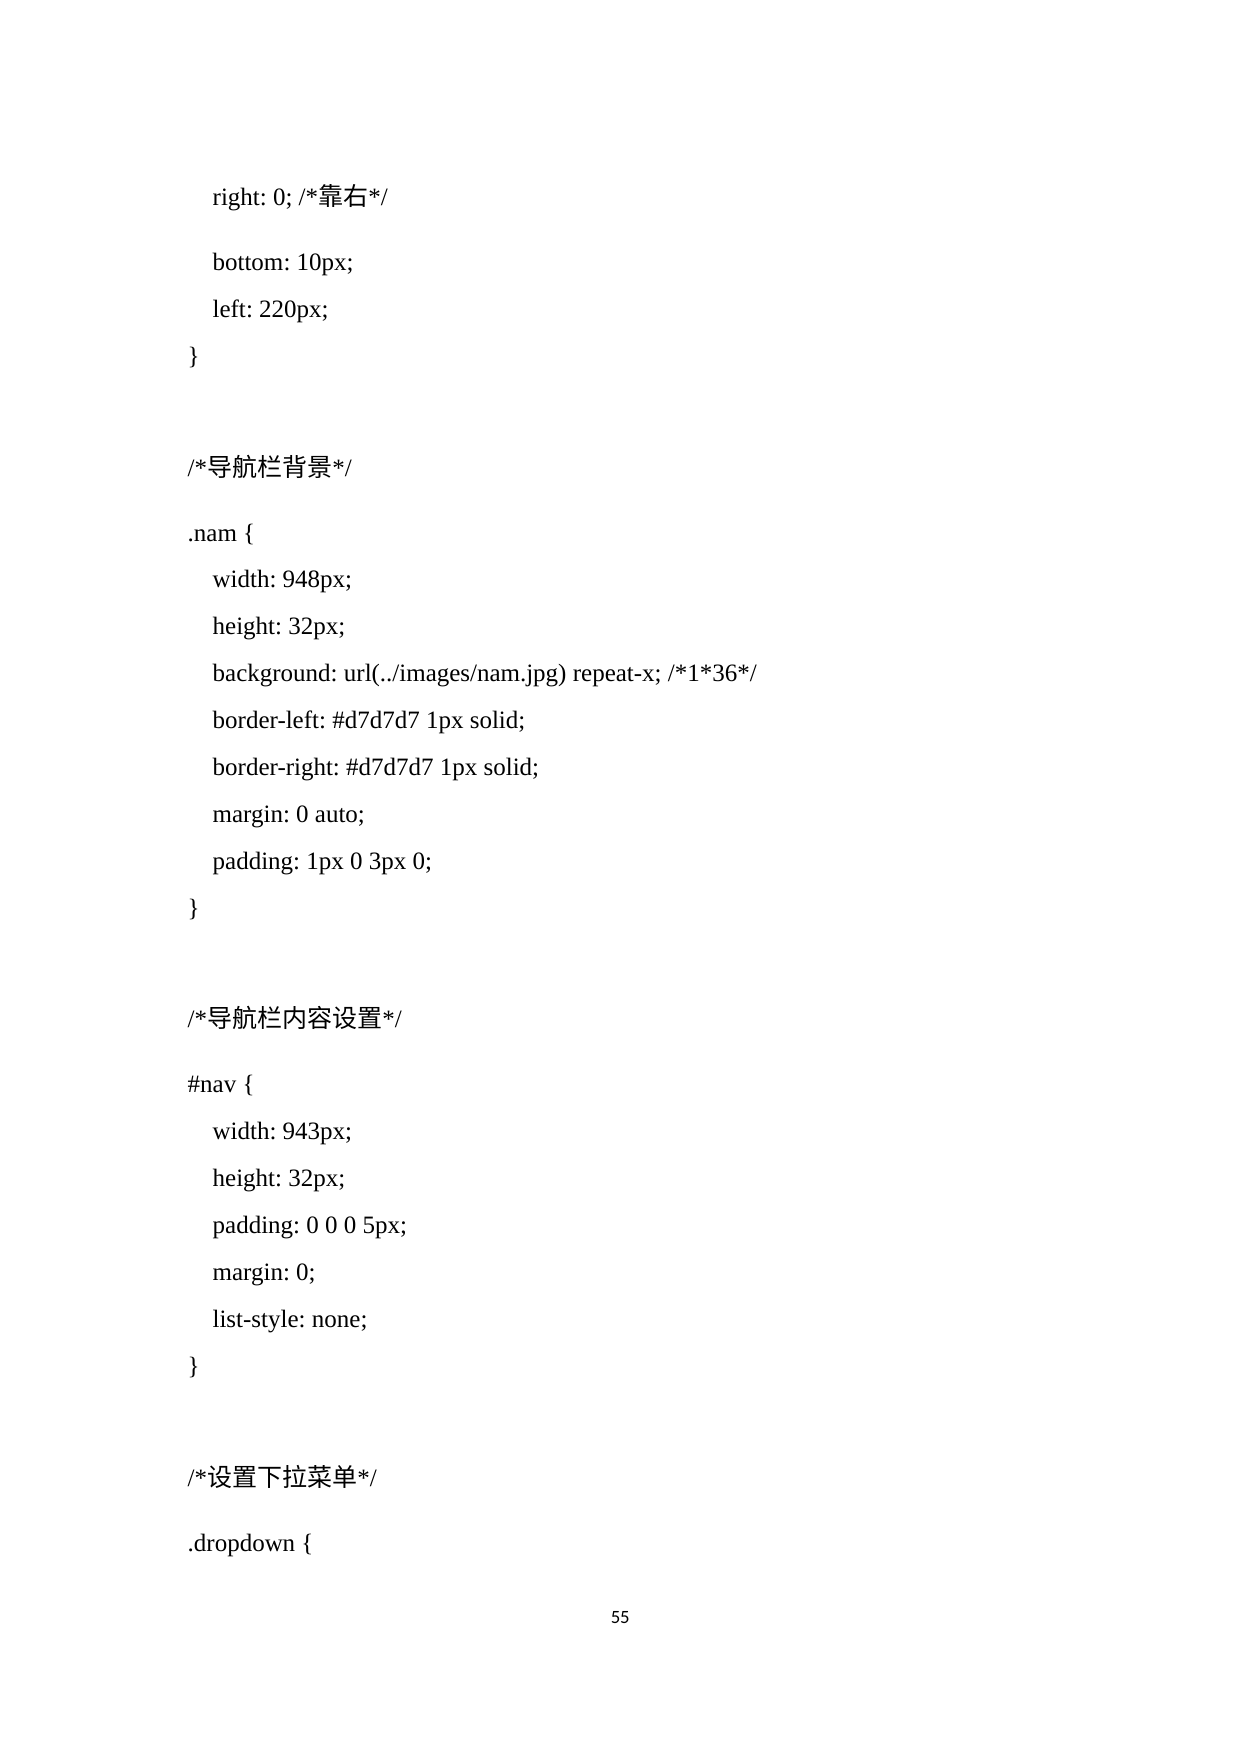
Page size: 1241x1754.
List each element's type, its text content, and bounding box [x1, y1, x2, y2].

text /*导航栏内容设置*/ [187, 984, 1053, 1049]
text #nav { [187, 1068, 1053, 1100]
text .dropdown { [187, 1526, 1053, 1558]
text padding: 1px 0 3px 0; [187, 844, 1053, 876]
text border-left: #d7d7d7 1px solid; [187, 703, 1053, 736]
text padding: 0 0 0 5px; [187, 1208, 1053, 1241]
text border-right: #d7d7d7 1px solid; [187, 750, 1053, 783]
text list-style: none; [187, 1302, 1053, 1334]
text background: url(../images/nam.jpg) repeat-x; /*1*36*/ [187, 656, 1053, 689]
text width: 948px; [187, 563, 1053, 595]
text height: 32px; [187, 1161, 1053, 1194]
text } [187, 339, 1053, 371]
text .nam { [187, 516, 1053, 548]
text height: 32px; [187, 609, 1053, 642]
text margin: 0; [187, 1255, 1053, 1288]
text /*设置下拉菜单*/ [187, 1443, 1053, 1508]
text left: 220px; [187, 292, 1053, 324]
text right: 0; /*靠右*/ [187, 162, 1053, 227]
text } [187, 1349, 1053, 1381]
text /*导航栏背景*/ [187, 433, 1053, 498]
text margin: 0 auto; [187, 797, 1053, 829]
text bottom: 10px; [187, 245, 1053, 278]
text } [187, 891, 1053, 923]
text width: 943px; [187, 1114, 1053, 1147]
